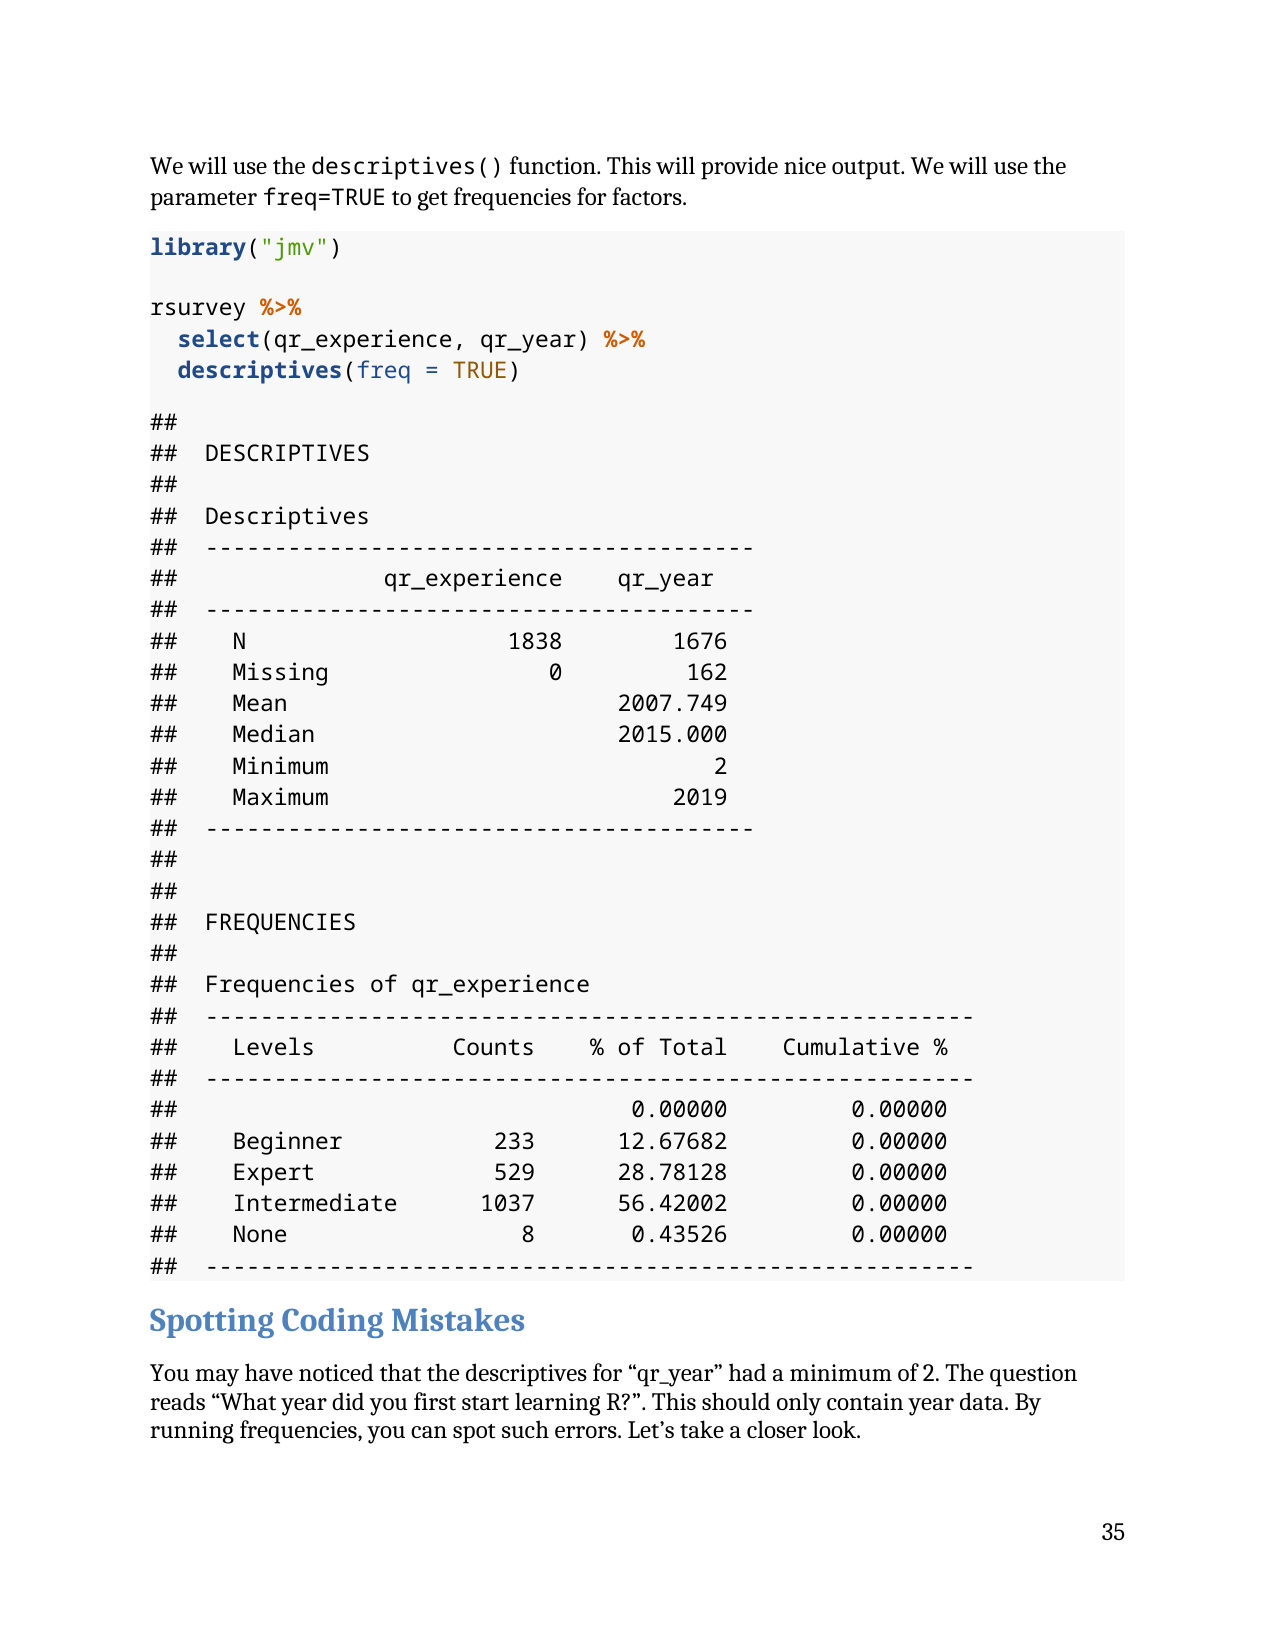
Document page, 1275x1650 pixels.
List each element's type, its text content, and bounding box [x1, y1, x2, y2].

subtitle Spotting Coding Mistakes [150, 1302, 1125, 1340]
text We will use the descriptives() function. This will provide nice output. We will use the parameter freq=TRUE to get frequencies for factors. [150, 150, 1125, 212]
text You may have noticed that the descriptives for “qr_year” had a minimum of 2. The question reads “What year did you first start learning R?”. This should only contain year data. By running frequencies, you can spot such errors. Let’s take a closer look. [150, 1359, 1125, 1445]
text ## ## DESCRIPTIVES ## ## Descriptives ## ---------------------------------------- ## qr_experience qr_year ## ---------------------------------------- ## N 1838 1676 ## Missing 0 162 ## Mean 2007.749 ## Median 2015.000 ## Minimum 2 ## Maximum 2019 ## ---------------------------------------- ## ## ## FREQUENCIES ## ## Frequencies of qr_experience ## -------------------------------------------------------- ## Levels Counts % of Total Cumulative % ## -------------------------------------------------------- ## 0.00000 0.00000 ## Beginner 233 12.67682 0.00000 ## Expert 529 28.78128 0.00000 ## Intermediate 1037 56.42002 0.00000 ## None 8 0.43526 0.00000 ## -------------------------------------------------------- [150, 406, 1125, 1281]
text library("jmv") rsurvey %>% select(qr_experience, qr_year) %>% descriptives(freq = TRUE) [150, 231, 1125, 385]
